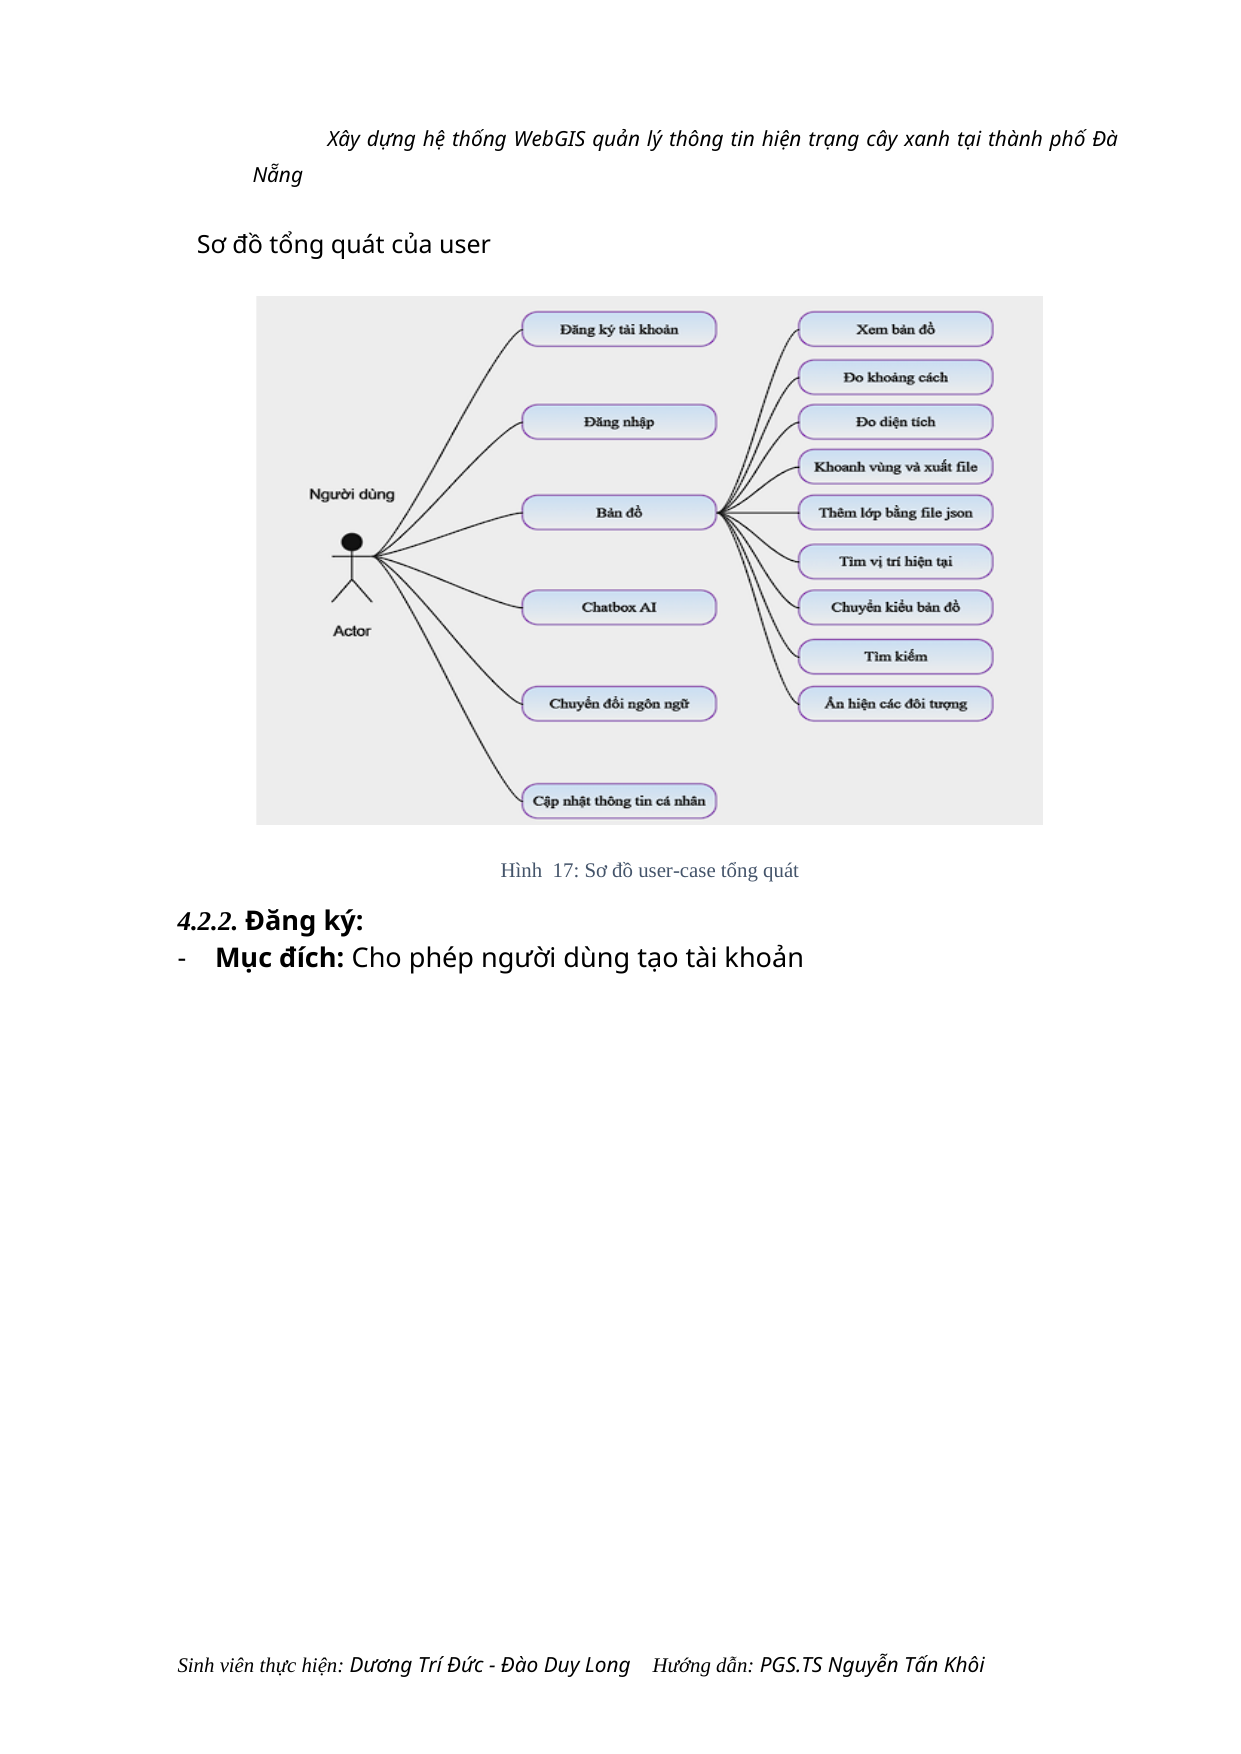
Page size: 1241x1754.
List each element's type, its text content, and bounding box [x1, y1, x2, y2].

text Sơ đồ tổng quát của user [177, 227, 1122, 261]
picture [256, 296, 1043, 825]
text Hình 17: Sơ đồ user-case tổng quát [177, 858, 1122, 882]
text 4.2.2. Đăng ký: [177, 902, 1122, 938]
list Mục đích: Cho phép người dùng tạo tài khoản [177, 938, 1122, 975]
